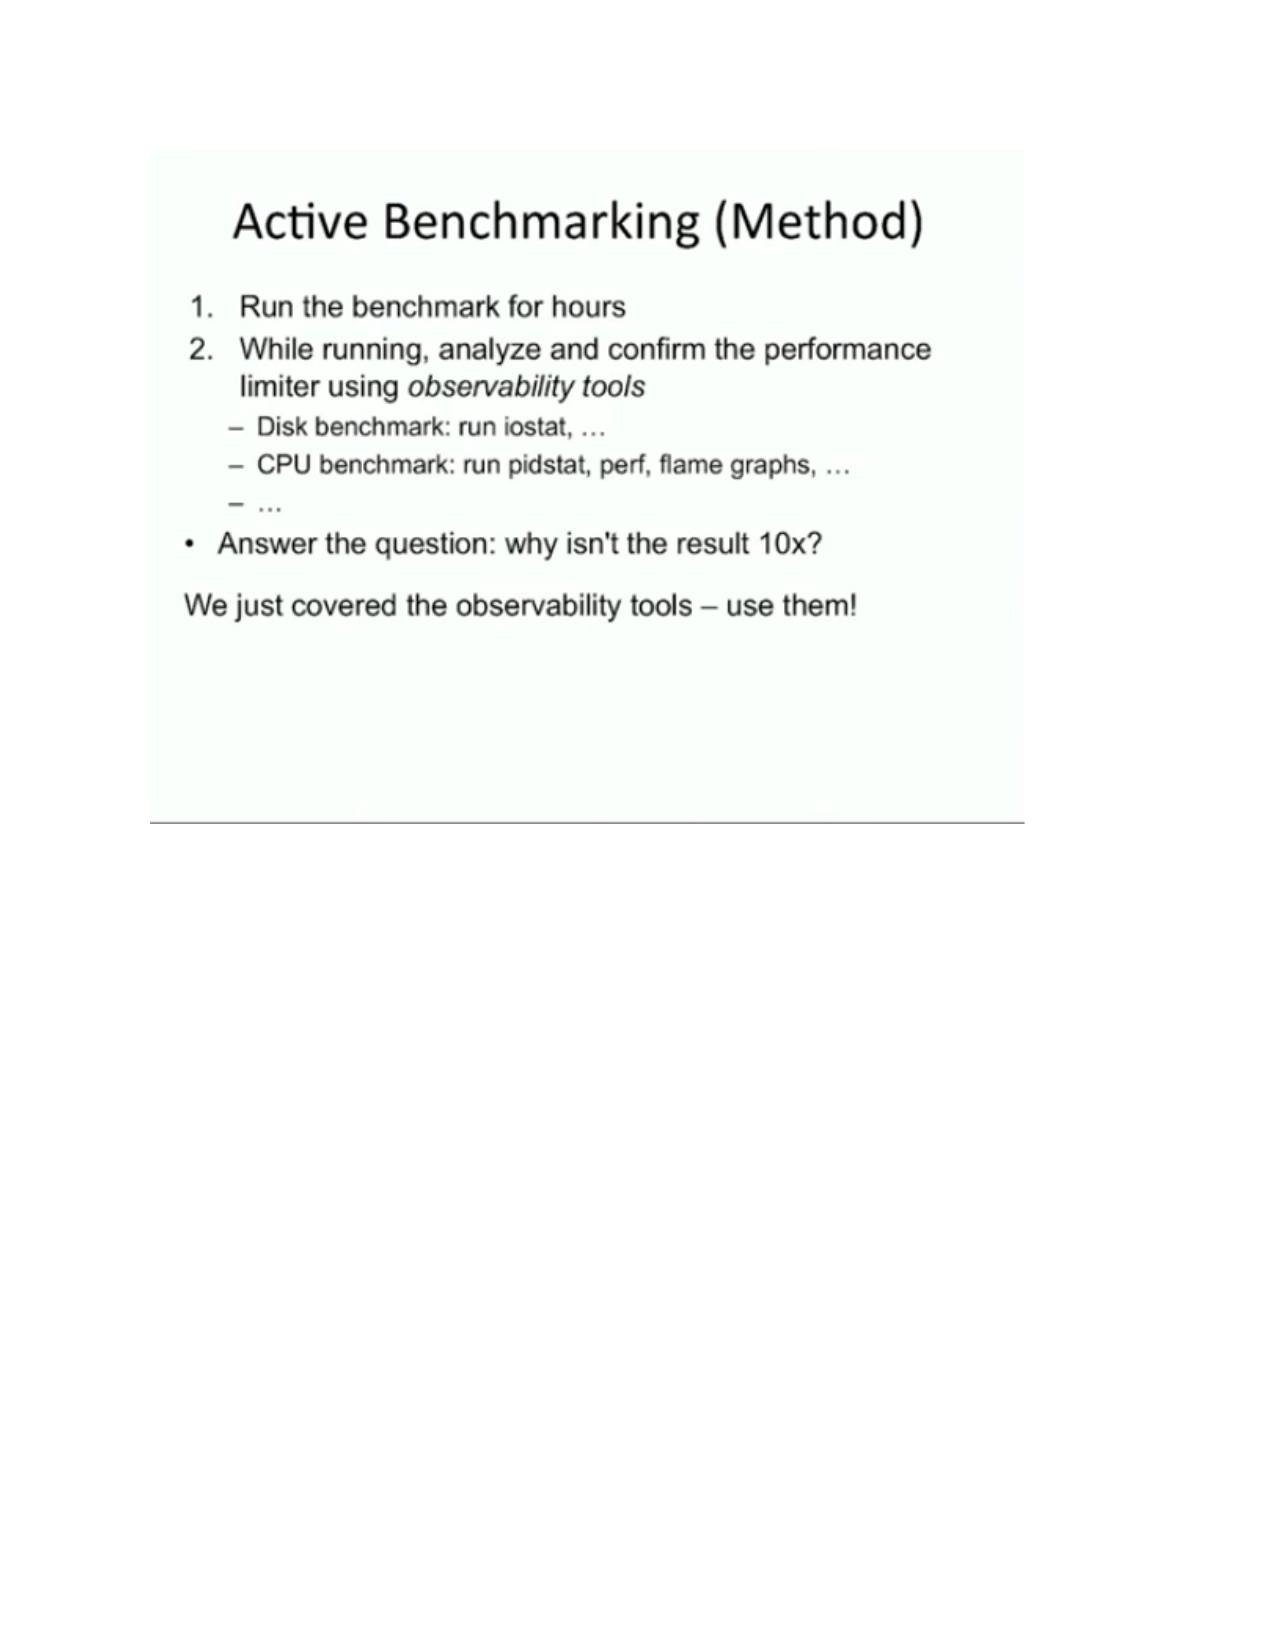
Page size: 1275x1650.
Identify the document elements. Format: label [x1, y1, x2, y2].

picture [150, 150, 1025, 824]
